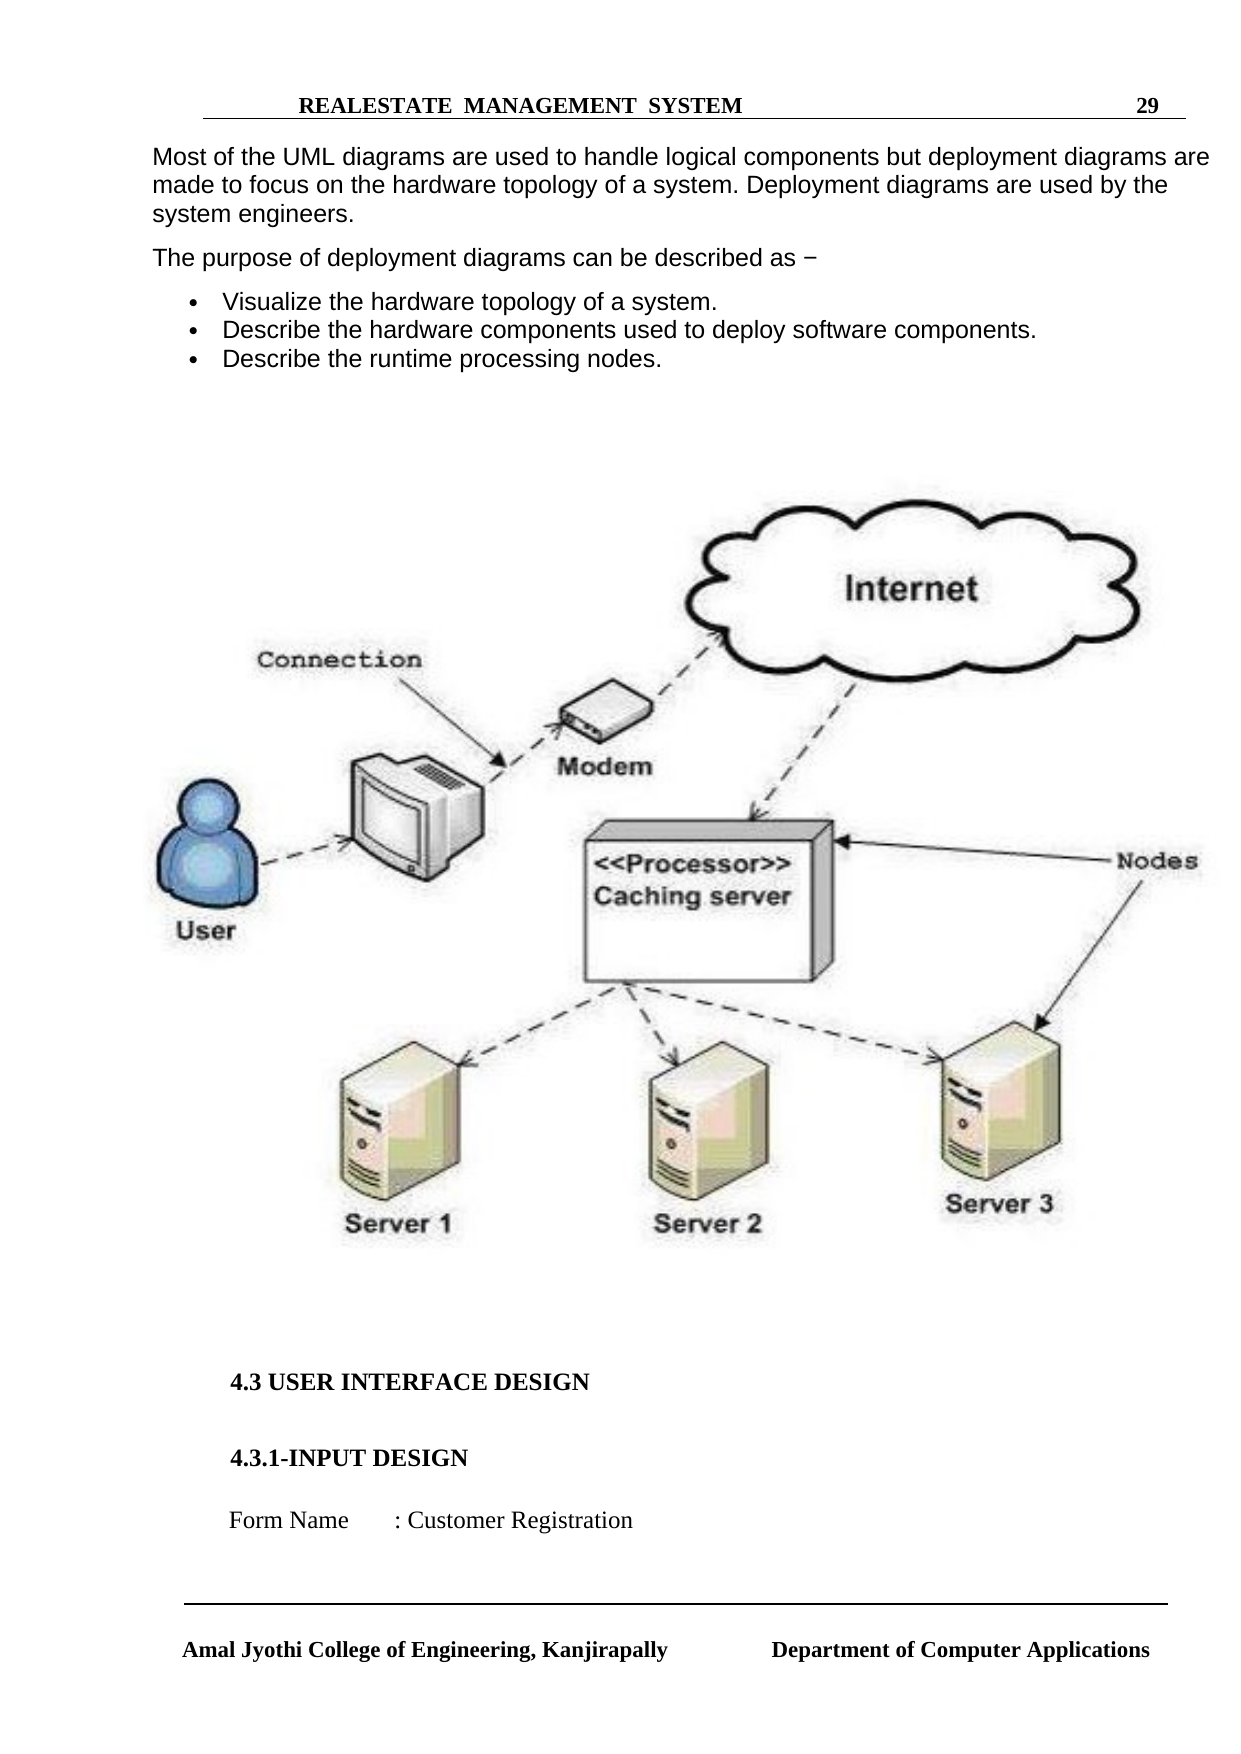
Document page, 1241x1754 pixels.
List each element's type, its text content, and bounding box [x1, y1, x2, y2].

subtitle 4.3 USER INTERFACE DESIGN [230, 1367, 1221, 1396]
text The purpose of deployment diagrams can be described as − [152, 243, 1216, 272]
list Visualize the hardware topology of a system. [189, 287, 1216, 315]
picture [142, 475, 1222, 1255]
list Describe the hardware components used to deploy software components. [189, 315, 1216, 344]
subtitle 4.3.1-INPUT DESIGN [230, 1443, 1221, 1472]
text Most of the UML diagrams are used to handle logical components but deployment diagrams are made to focus on the hardware topology of a system. Deployment diagrams are used by the system engineers. [152, 142, 1216, 228]
text Form Name : Customer Registration [147, 1505, 1221, 1534]
list Describe the runtime processing nodes. [189, 344, 1216, 373]
